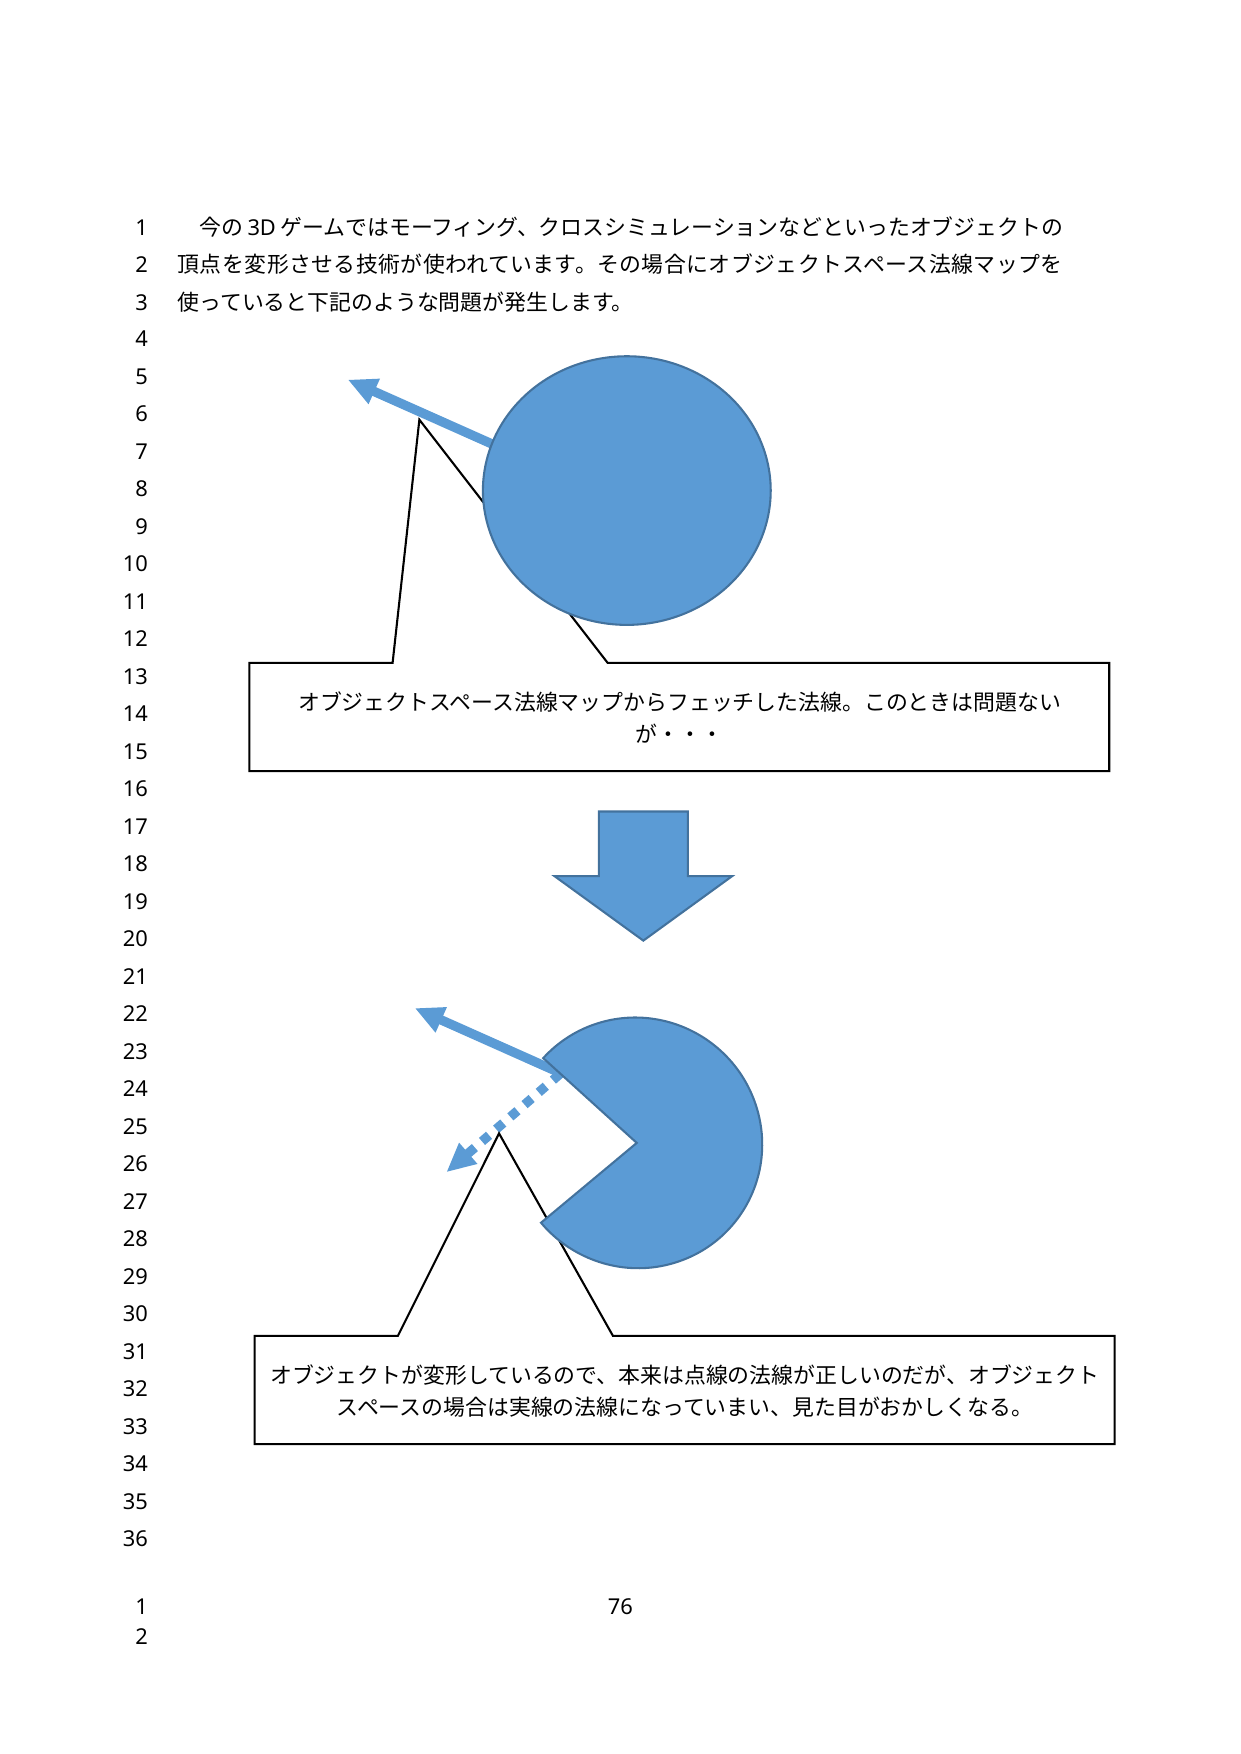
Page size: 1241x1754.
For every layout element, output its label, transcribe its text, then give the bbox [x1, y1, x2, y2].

text 今の3Dゲームではモーフィング、クロスシミュレーションなどといったオブジェクトの頂点を変形させる技術が使われています。その場合にオブジェクトスペース法線マップを使っていると下記のような問題が発生します。 [177, 207, 1063, 319]
